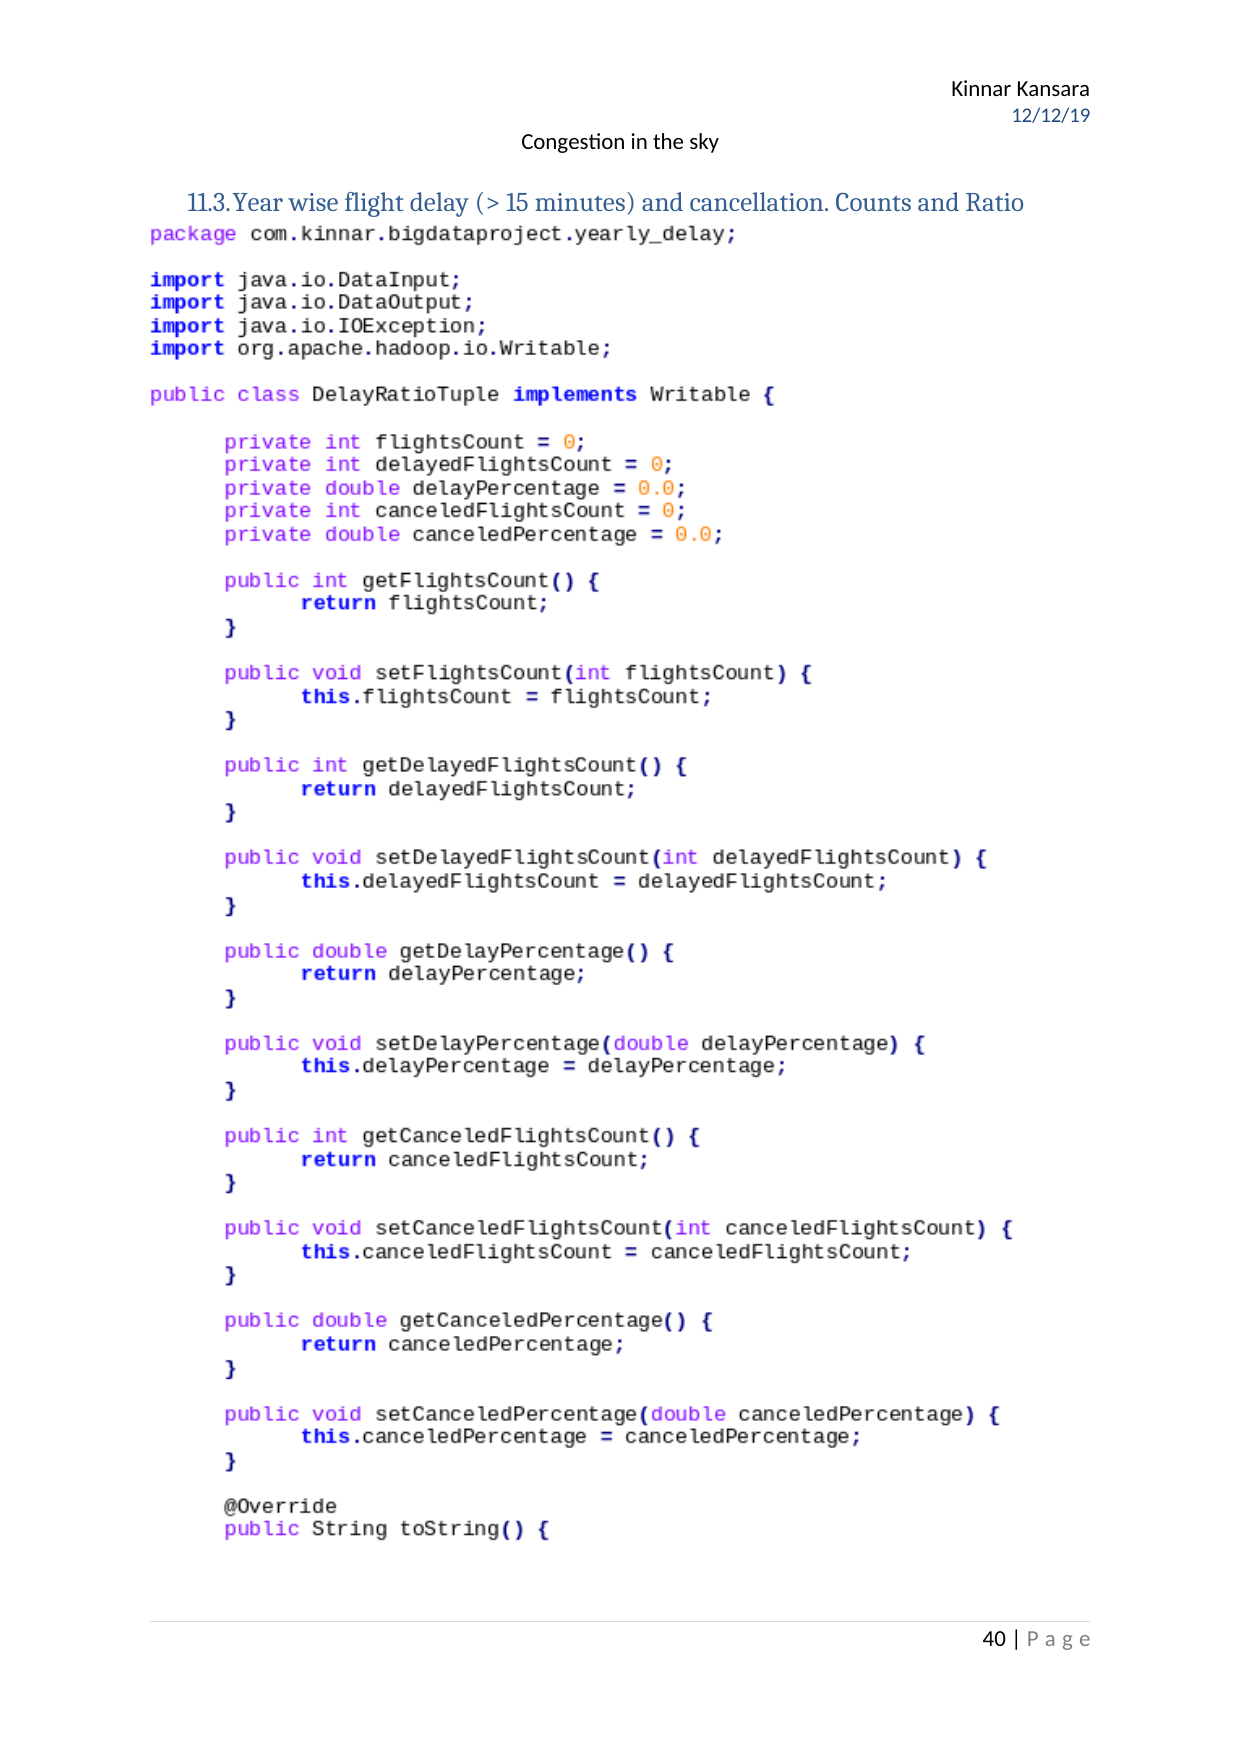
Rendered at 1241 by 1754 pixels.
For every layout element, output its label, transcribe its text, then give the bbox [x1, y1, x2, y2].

subtitle Year wise flight delay (> 15 minutes) and cancellation. Counts and Ratio [187, 187, 1090, 218]
